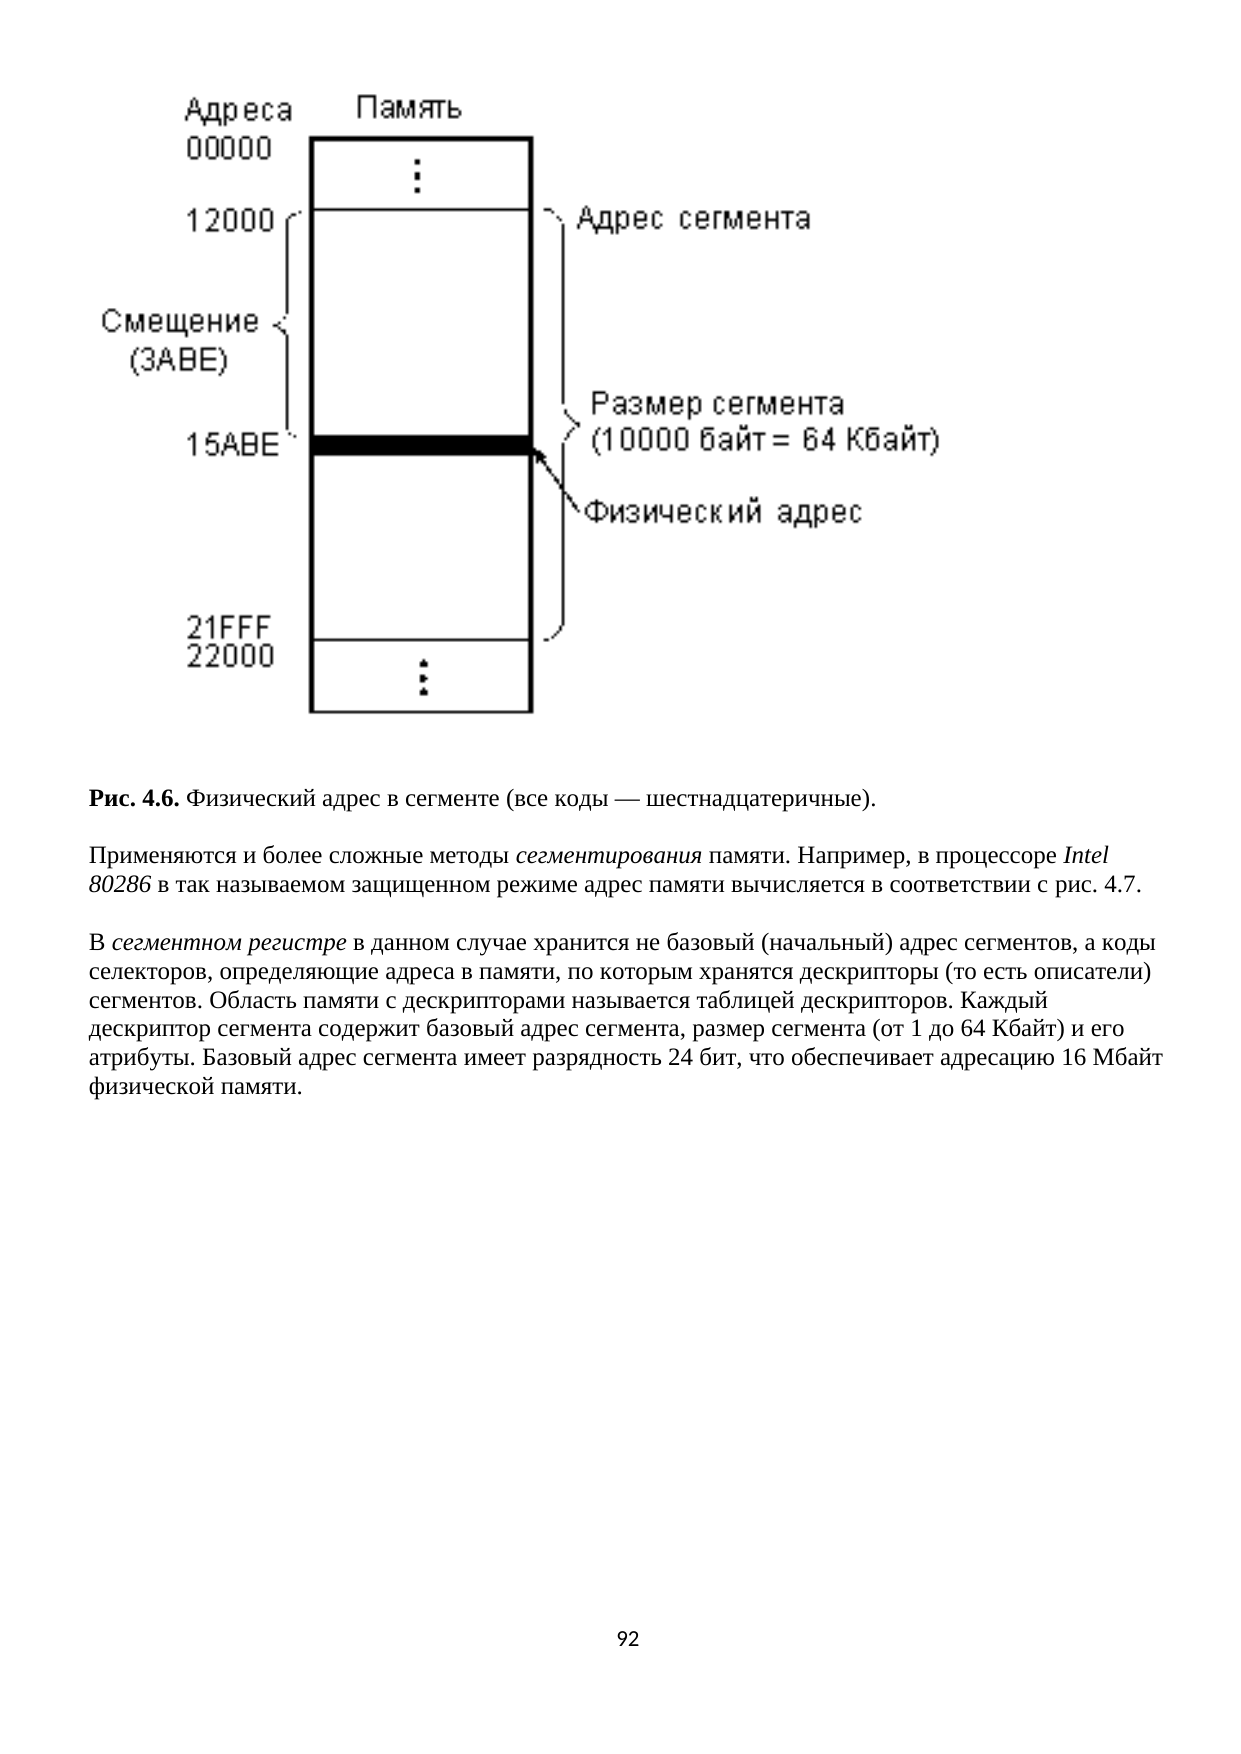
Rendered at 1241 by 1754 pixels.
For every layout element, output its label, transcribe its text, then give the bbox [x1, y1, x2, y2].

text Применяются и более сложные методы сегментирования памяти. Например, в процессоре Intel 80286 в так называемом защищенном режиме адрес памяти вычисляется в соответствии с рис. 4.7. [89, 841, 1167, 898]
text Рис. 4.6. Физический адрес в сегменте (все коды — шестнадцатеричные). [89, 748, 1167, 811]
text В сегментном регистре в данном случае хранится не базовый (начальный) адрес сегментов, а коды селекторов, определяющие адреса в памяти, по которым хранятся дескрипторы (то есть описатели) сегментов. Область памяти с дескрипторами называется таблицей дескрипторов. Каждый дескриптор сегмента содержит базовый адрес сегмента, размер сегмента (от 1 до 64 Кбайт) и его атрибуты. Базовый адрес сегмента имеет разрядность 24 бит, что обеспечивает адресацию 16 Мбайт физической памяти. [89, 927, 1167, 1100]
picture [88, 88, 952, 727]
